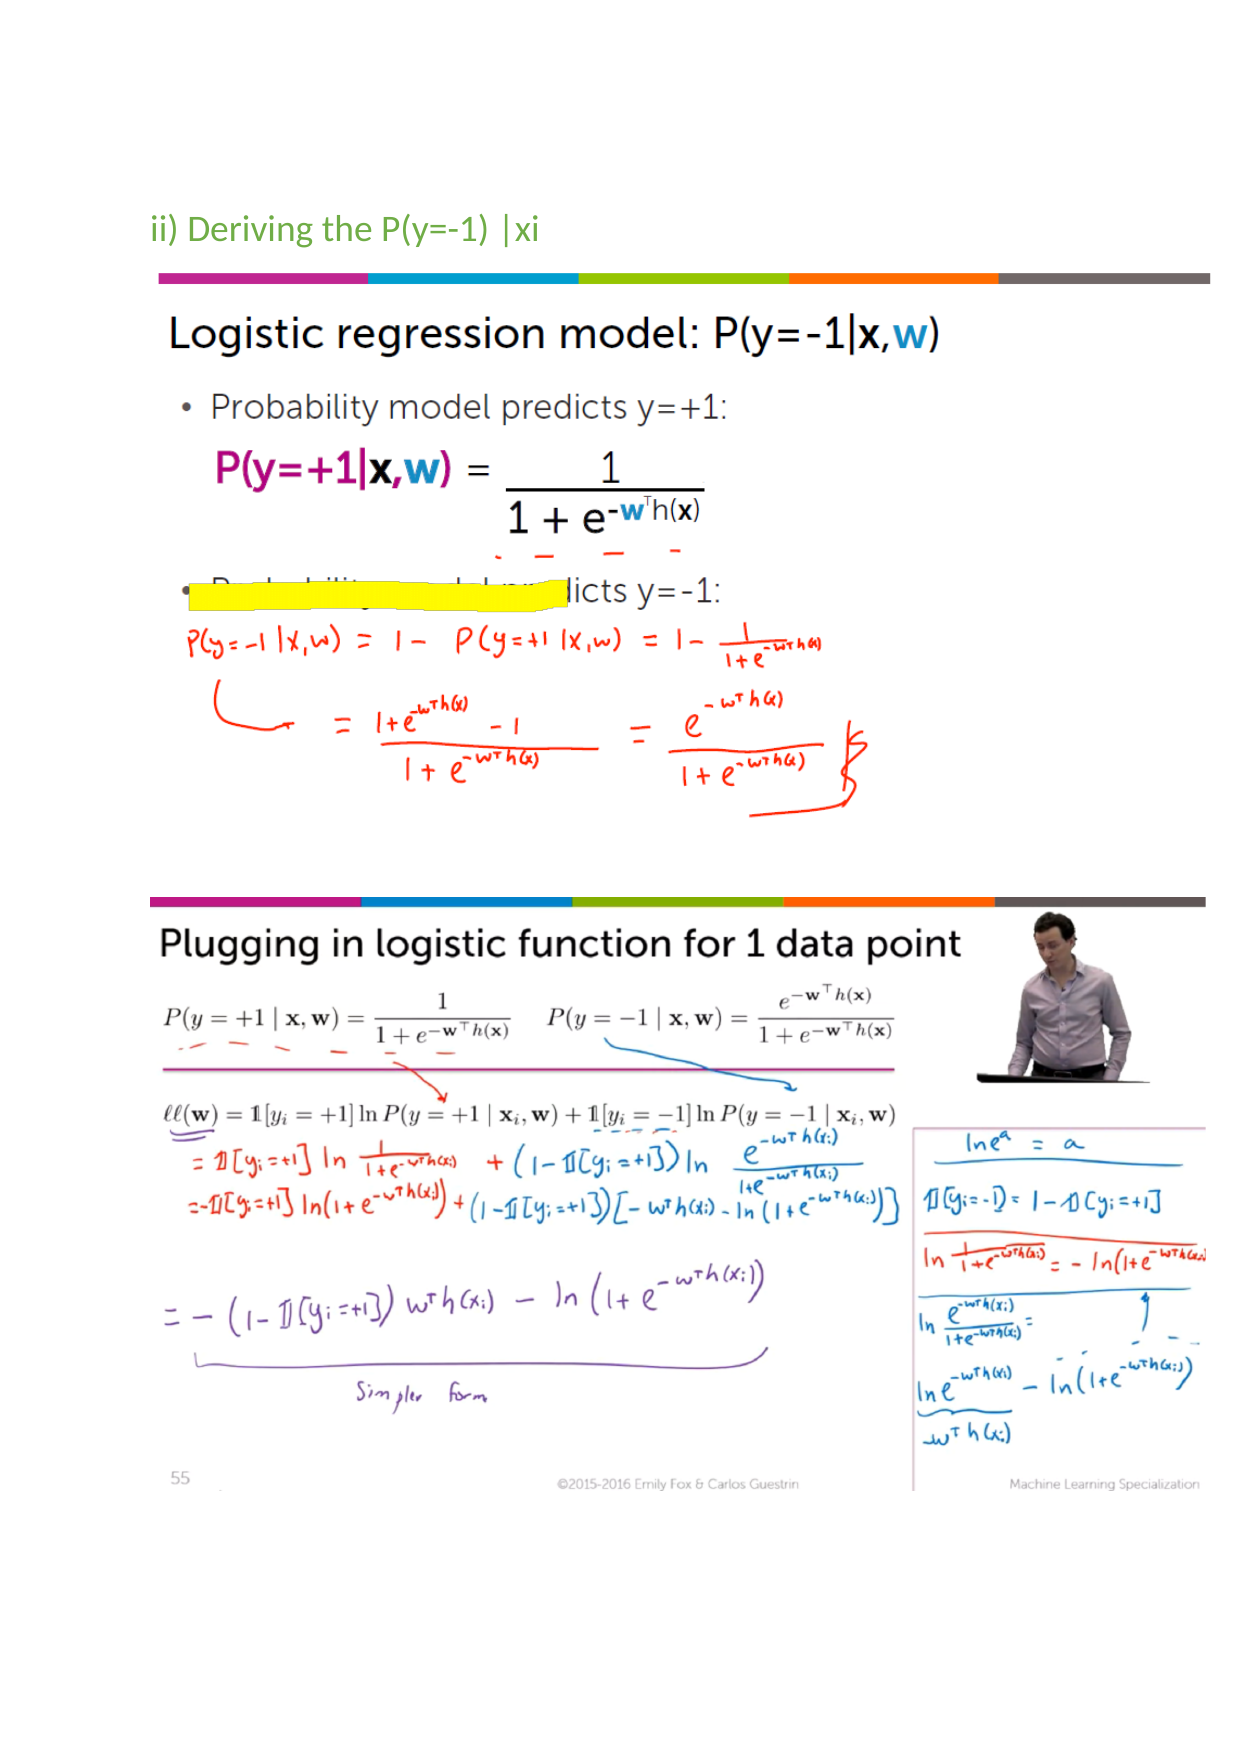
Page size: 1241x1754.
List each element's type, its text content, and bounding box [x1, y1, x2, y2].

text ii) Deriving the P(y=-1) |xi [150, 205, 1090, 251]
picture [150, 897, 1206, 1491]
picture [150, 271, 1220, 824]
